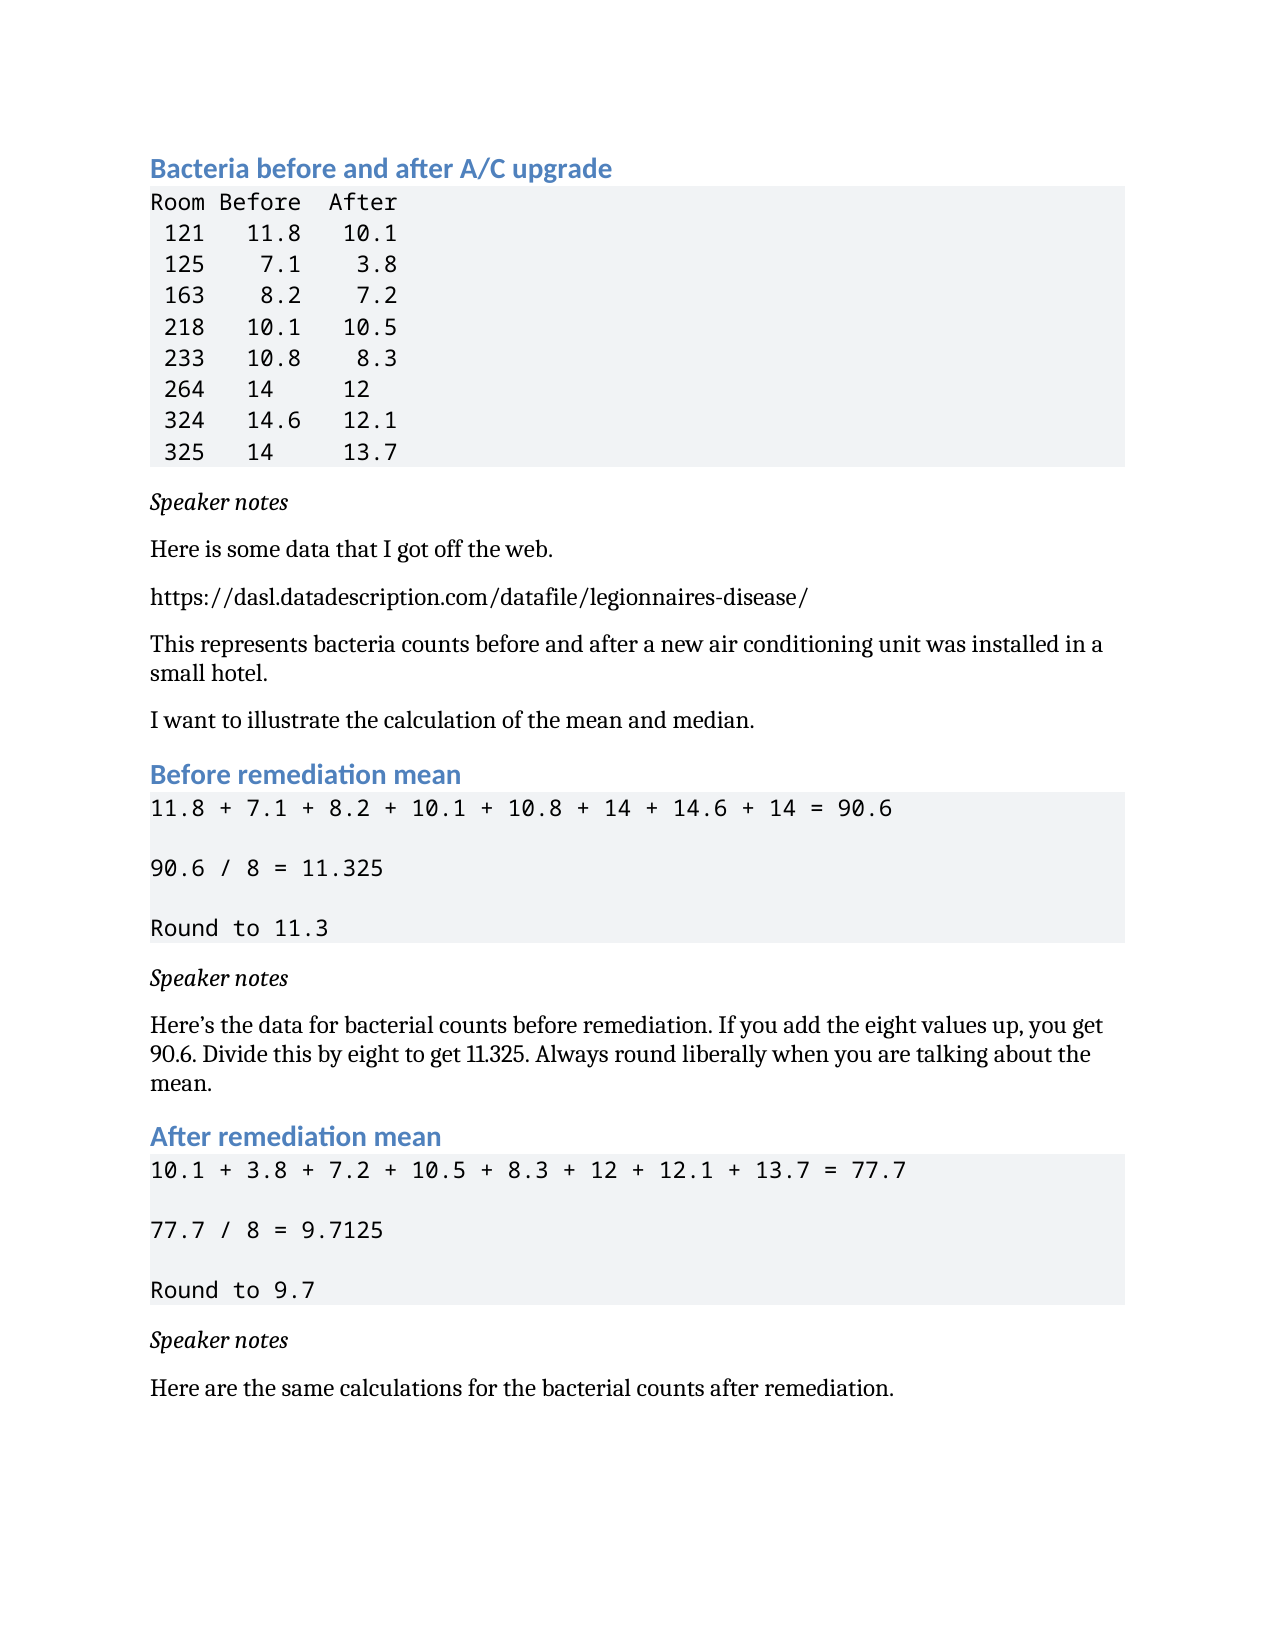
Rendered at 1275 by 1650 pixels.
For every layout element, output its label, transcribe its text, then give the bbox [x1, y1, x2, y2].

text Here’s the data for bacterial counts before remediation. If you add the eight values up, you get 90.6. Divide this by eight to get 11.325. Always round liberally when you are talking about the mean. [150, 1011, 1125, 1097]
text Here are the same calculations for the bacterial counts after remediation. [150, 1373, 1125, 1402]
text This represents bacteria counts before and after a new air conditioning unit was installed in a small hotel. [150, 630, 1125, 688]
text 10.1 + 3.8 + 7.2 + 10.5 + 8.3 + 12 + 12.1 + 13.7 = 77.7 77.7 / 8 = 9.7125 Round to 9.7 [150, 1154, 1125, 1305]
subtitle Before remediation mean [150, 756, 1125, 792]
text Speaker notes [150, 1326, 1125, 1355]
subtitle After remediation mean [150, 1118, 1125, 1154]
text Speaker notes [150, 964, 1125, 992]
text Room Before After 121 11.8 10.1 125 7.1 3.8 163 8.2 7.2 218 10.1 10.5 233 10.8 8.3 264 14 12 324 14.6 12.1 325 14 13.7 [150, 186, 1125, 467]
text 11.8 + 7.1 + 8.2 + 10.1 + 10.8 + 14 + 14.6 + 14 = 90.6 90.6 / 8 = 11.325 Round to 11.3 [150, 792, 1125, 943]
text Here is some data that I got off the web. [150, 535, 1125, 564]
text https://dasl.datadescription.com/datafile/legionnaires-disease/ [150, 583, 1125, 611]
subtitle Bacteria before and after A/C upgrade [150, 150, 1125, 186]
text Speaker notes [150, 488, 1125, 516]
text I want to illustrate the calculation of the mean and median. [150, 706, 1125, 735]
